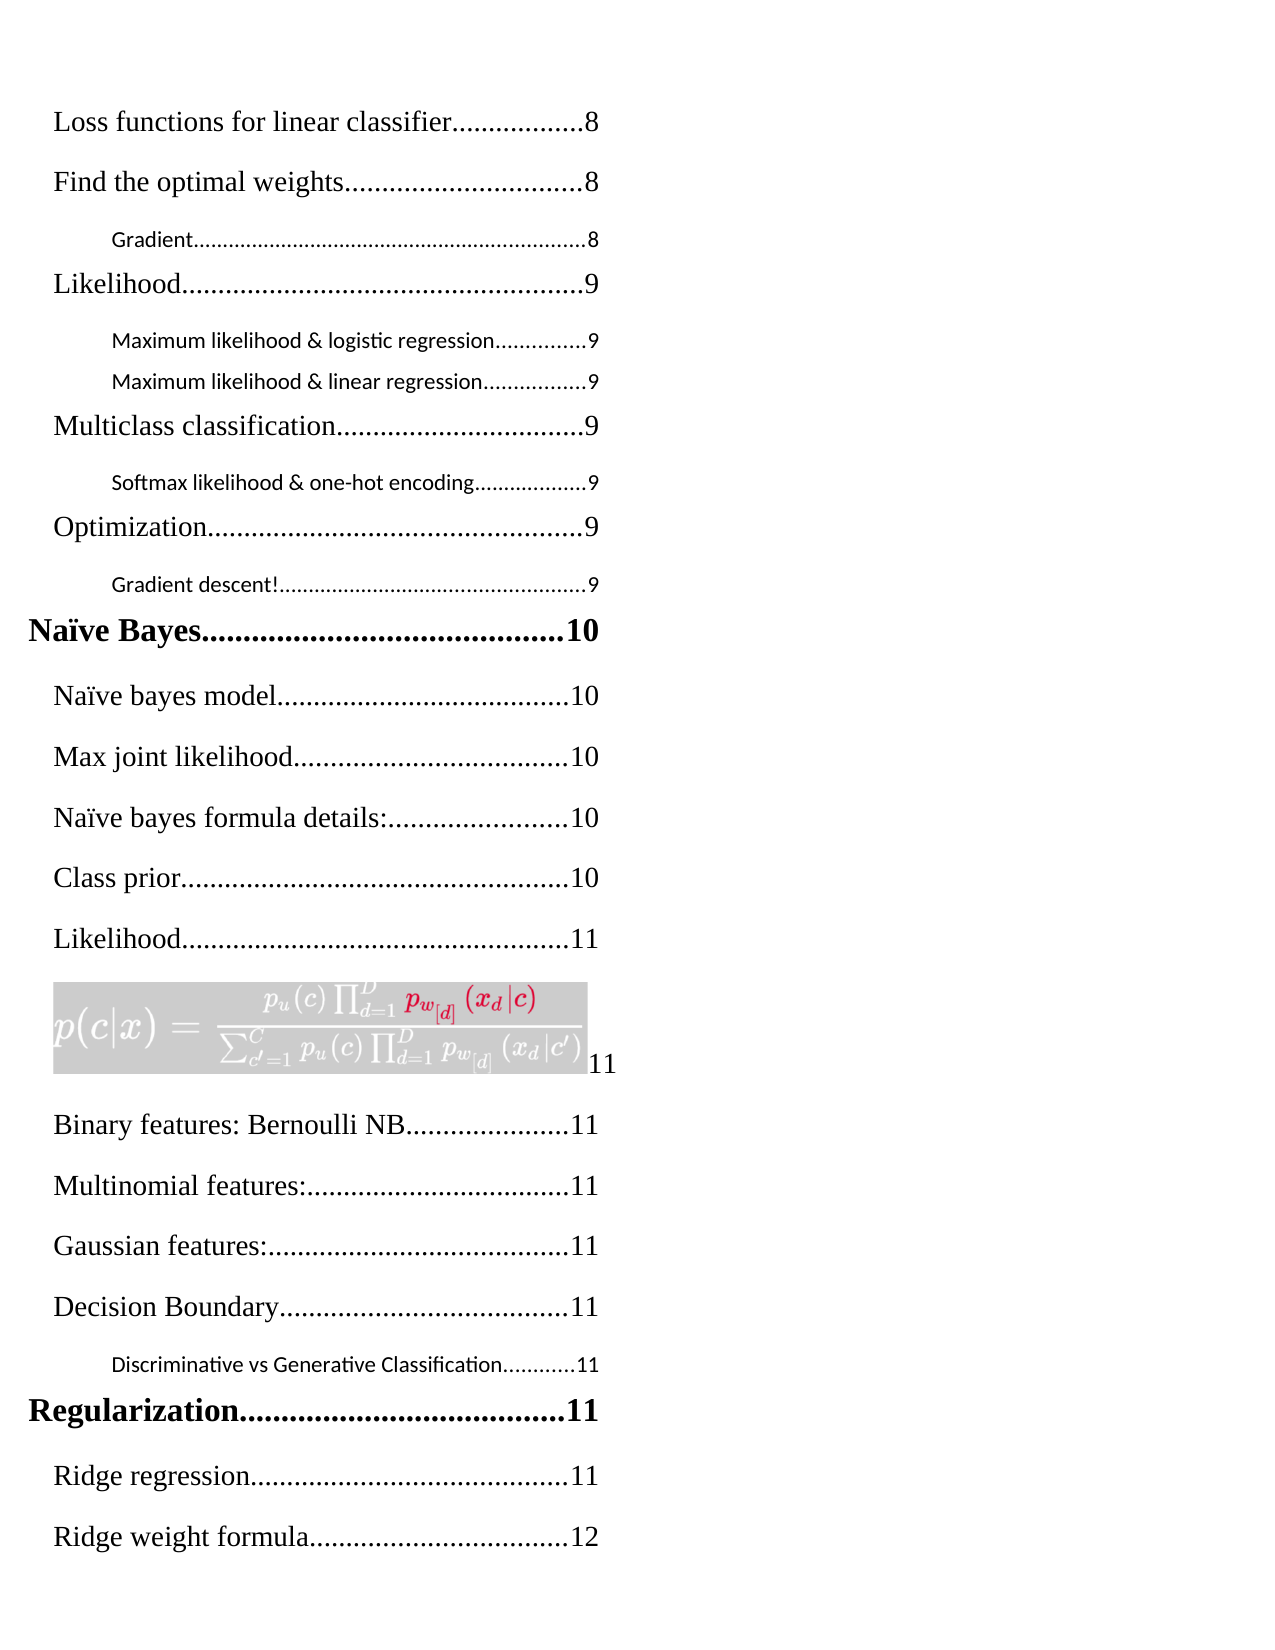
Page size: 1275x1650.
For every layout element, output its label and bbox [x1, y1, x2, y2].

picture [53, 982, 588, 1074]
